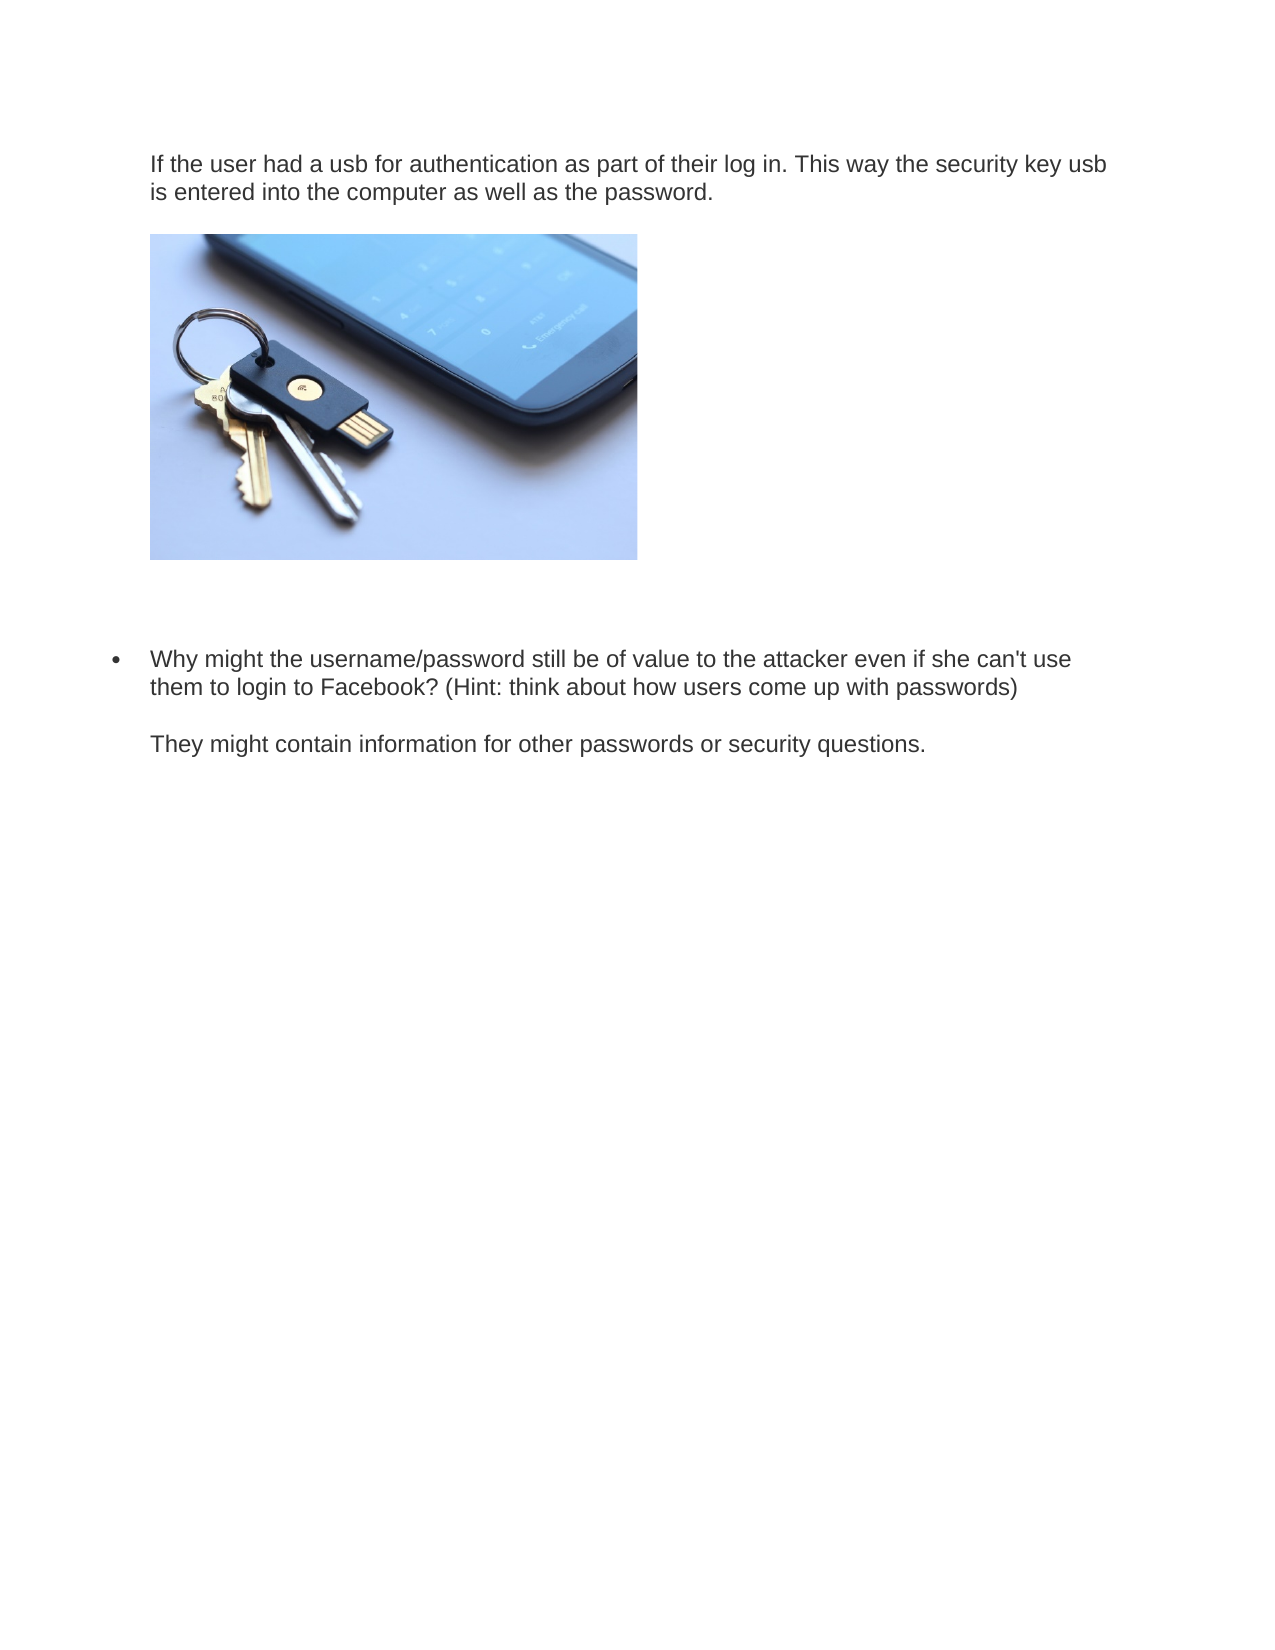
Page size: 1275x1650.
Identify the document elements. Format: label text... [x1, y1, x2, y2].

picture [150, 234, 638, 560]
text If the user had a usb for authentication as part of their log in. This way the security key usb is entered into the computer as well as the password. [150, 150, 1125, 205]
list Why might the username/password still be of value to the attacker even if she can't use them to login to Facebook? (Hint: think about how users come up with passwords) [112, 645, 1125, 700]
text They might contain information for other passwords or security questions. [150, 729, 1125, 757]
